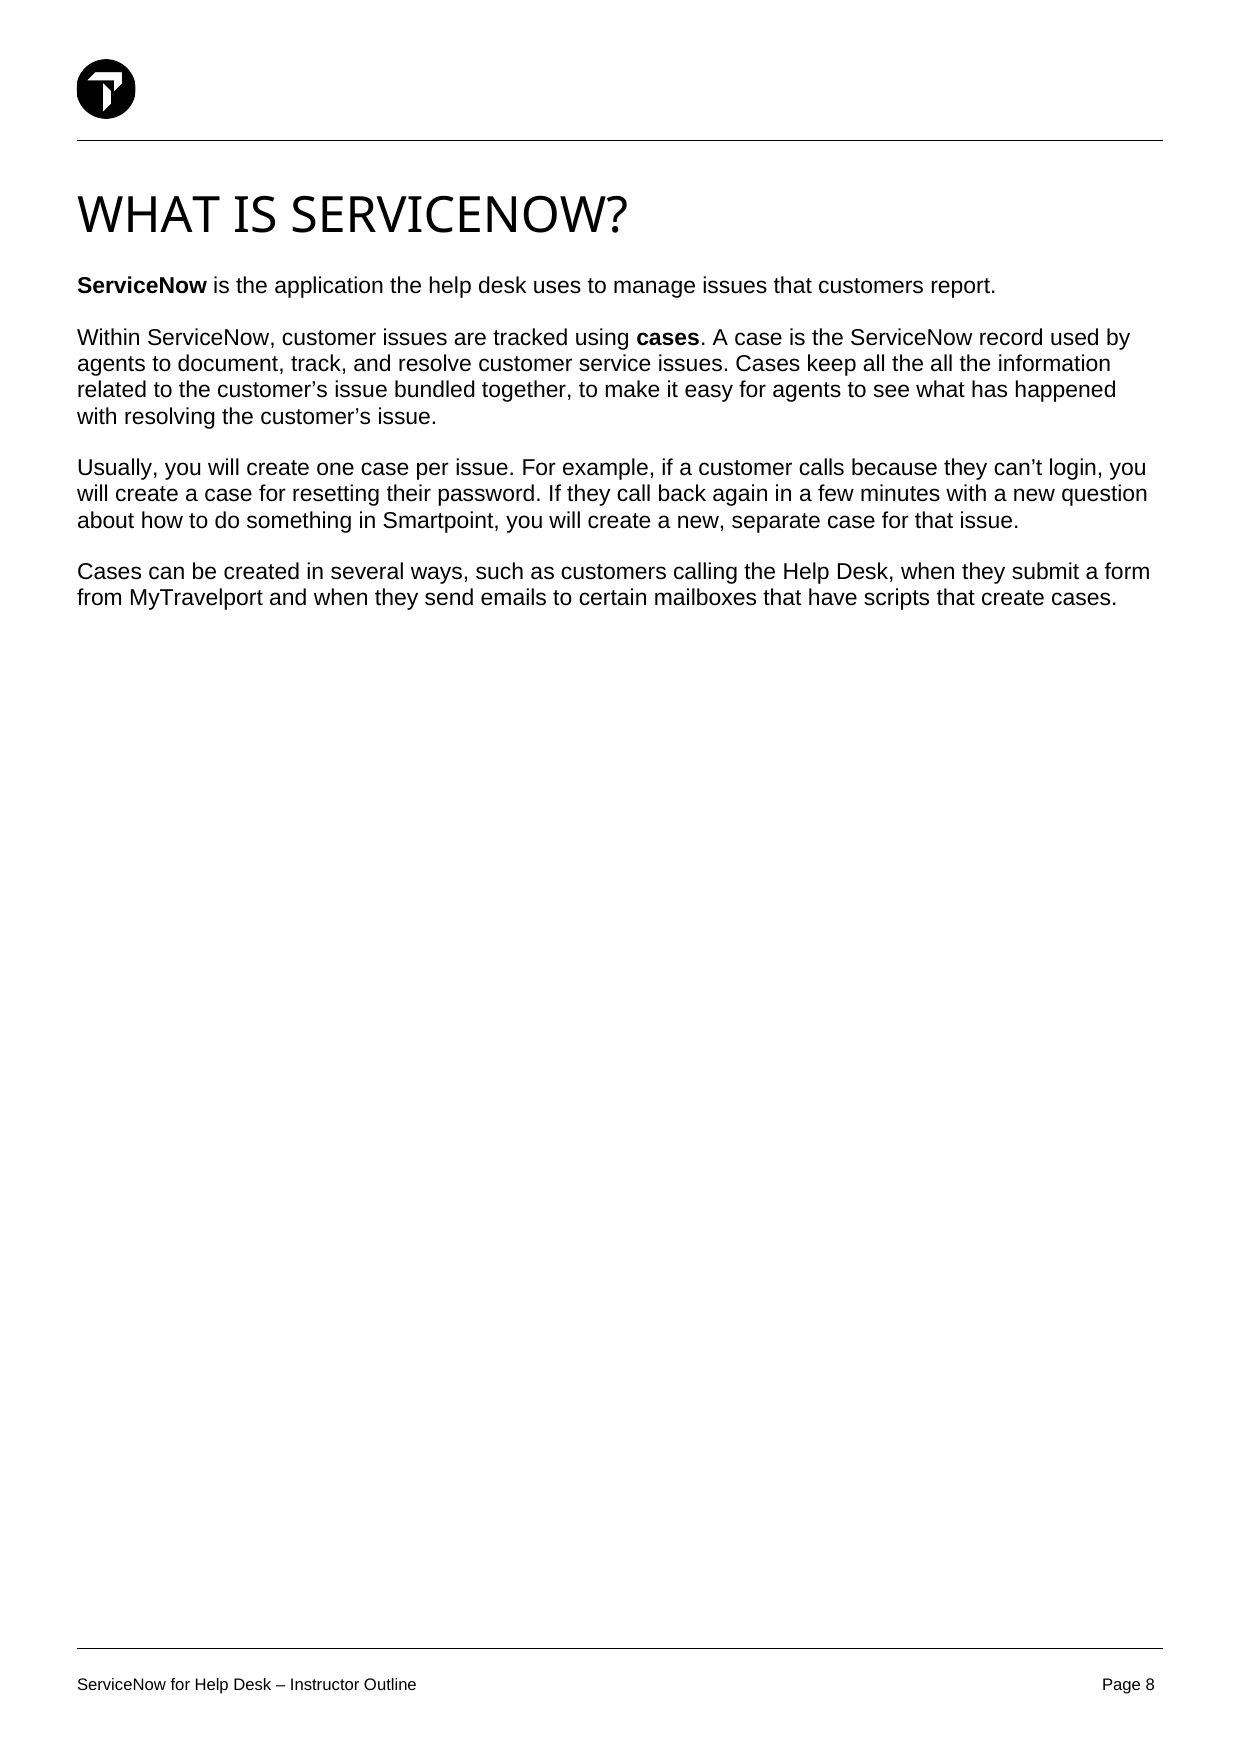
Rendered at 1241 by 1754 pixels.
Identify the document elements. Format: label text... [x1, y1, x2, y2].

text Cases can be created in several ways, such as customers calling the Help Desk, when they submit a form from MyTravelport and when they send emails to certain mailboxes that have scripts that create cases. [77, 558, 1163, 611]
text ServiceNow is the application the help desk uses to manage issues that customers report. [77, 272, 1163, 298]
subtitle What is ServiceNow? [77, 179, 1163, 247]
text Within ServiceNow, customer issues are tracked using cases. A case is the ServiceNow record used by agents to document, track, and resolve customer service issues. Cases keep all the all the information related to the customer’s issue bundled together, to make it easy for agents to see what has happened with resolving the customer’s issue. [77, 323, 1163, 429]
text Usually, you will create one case per issue. For example, if a customer calls because they can’t login, you will create a case for resetting their password. If they call back again in a few minutes with a new question about how to do something in Smartpoint, you will create a new, separate case for that issue. [77, 454, 1163, 533]
picture [76, 59, 136, 119]
